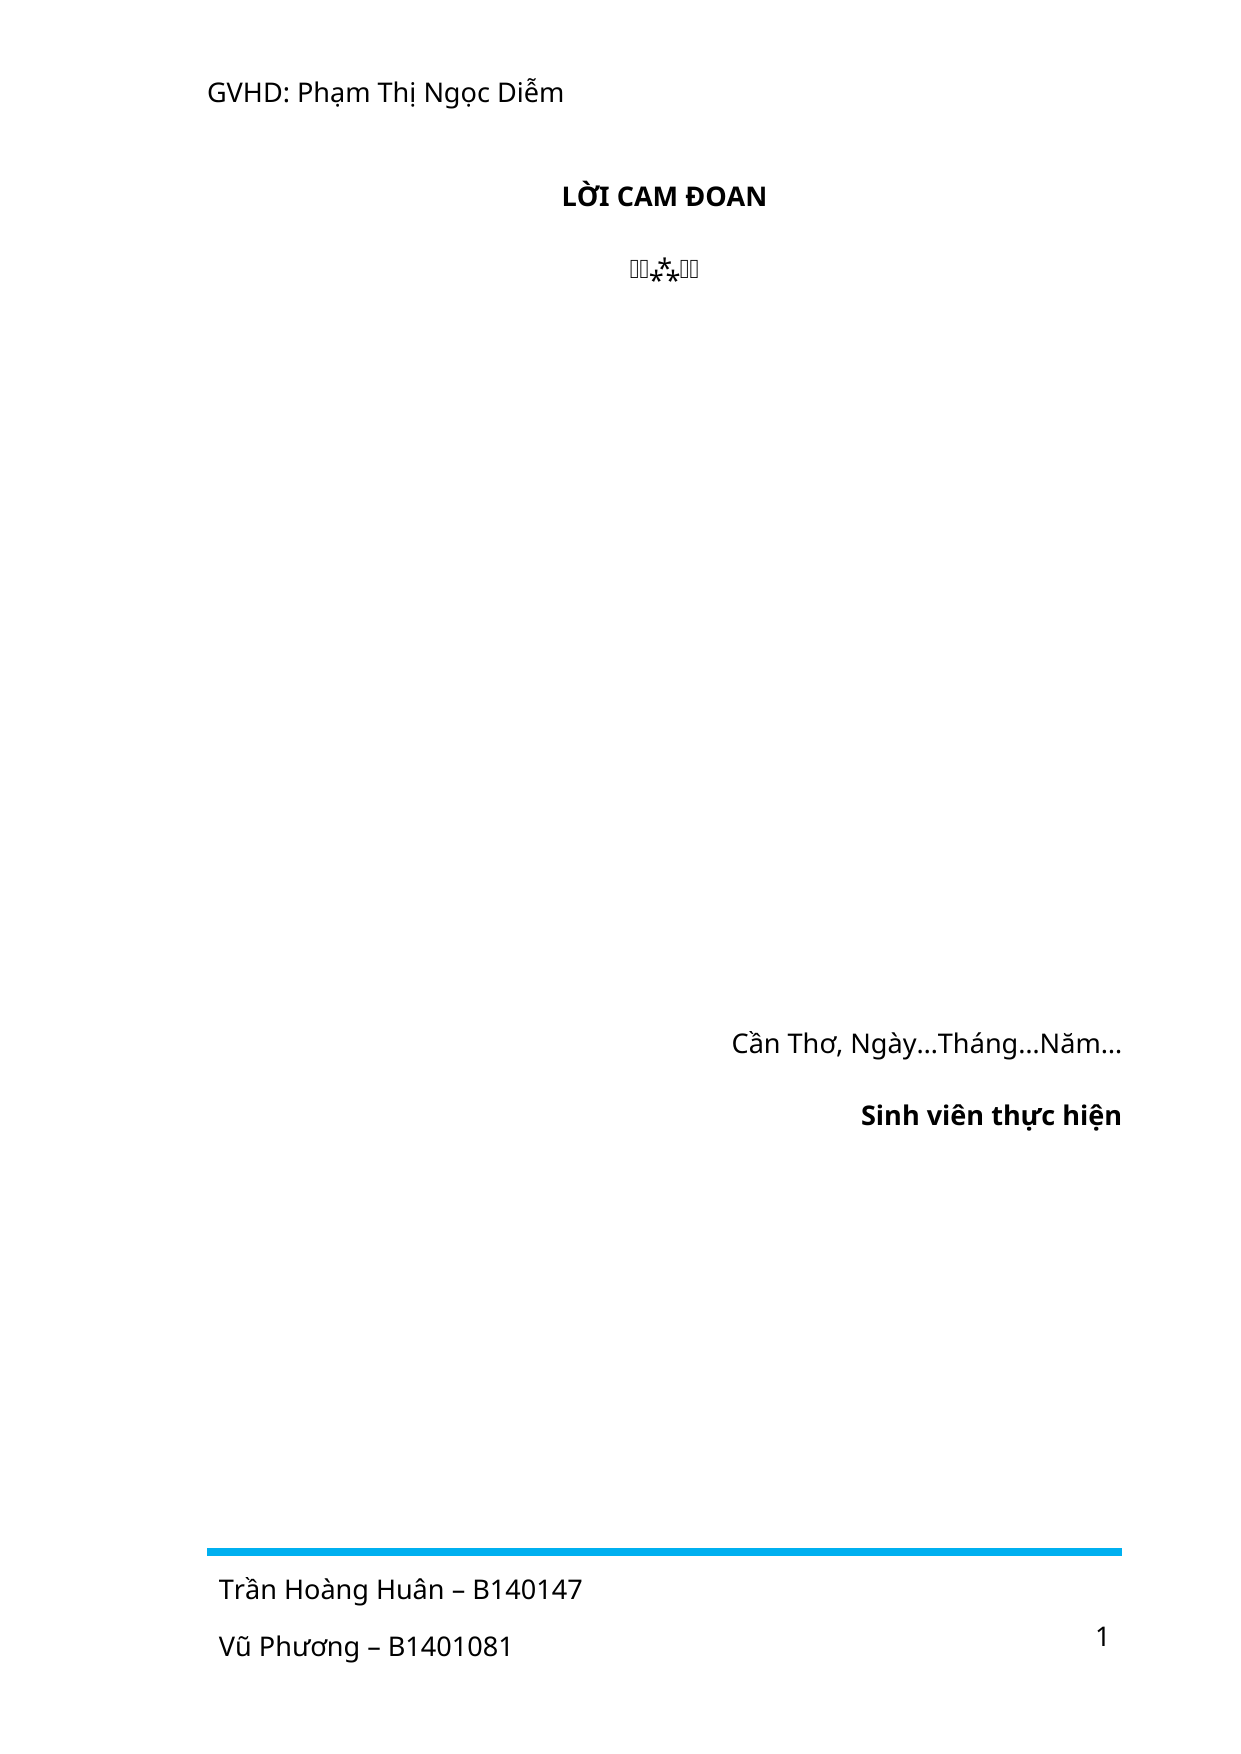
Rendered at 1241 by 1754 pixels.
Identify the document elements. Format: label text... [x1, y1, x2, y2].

text Sinh viên thực hiện [207, 1096, 1122, 1133]
text LỜI CAM ĐOAN [207, 177, 1122, 214]
text ⁂ [207, 249, 1122, 286]
text Cần Thơ, Ngày…Tháng…Năm… [207, 1024, 1122, 1061]
